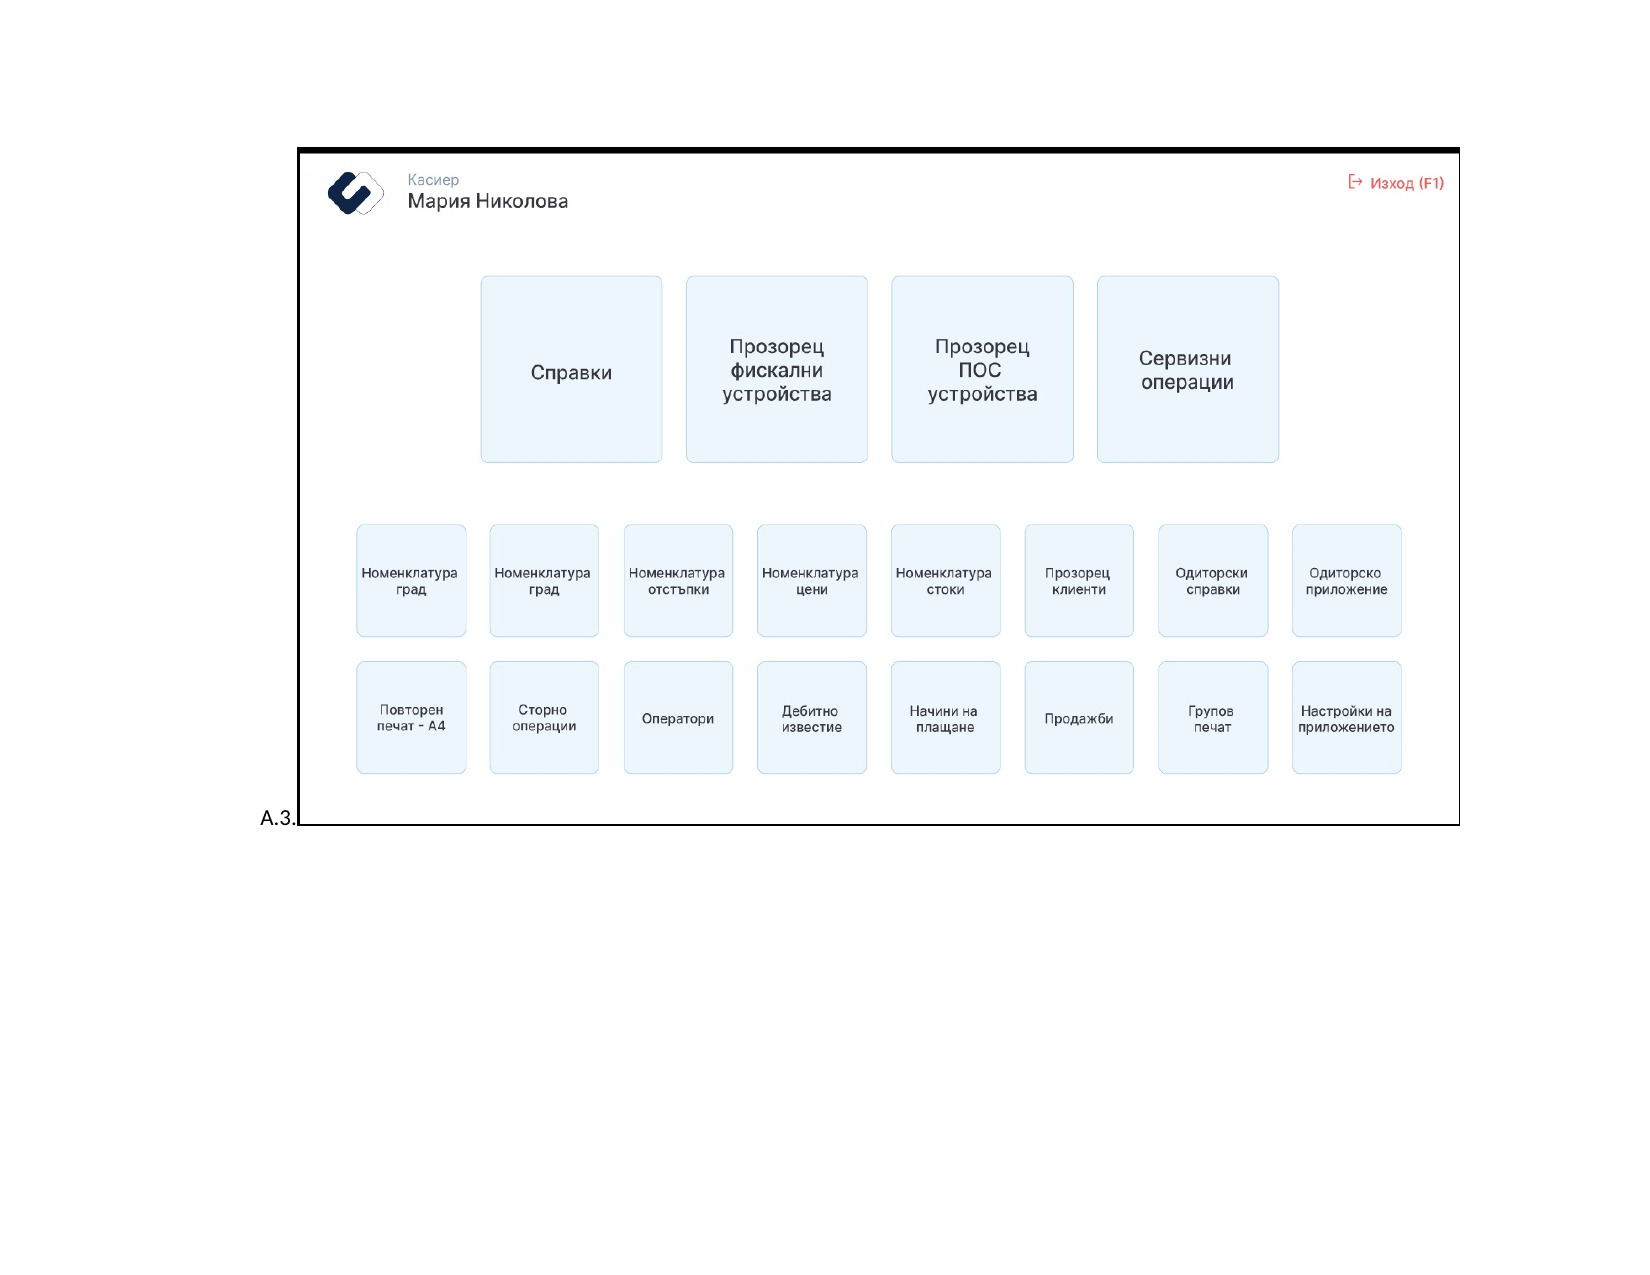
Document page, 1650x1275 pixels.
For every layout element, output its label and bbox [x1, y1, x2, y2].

picture [298, 148, 1459, 825]
